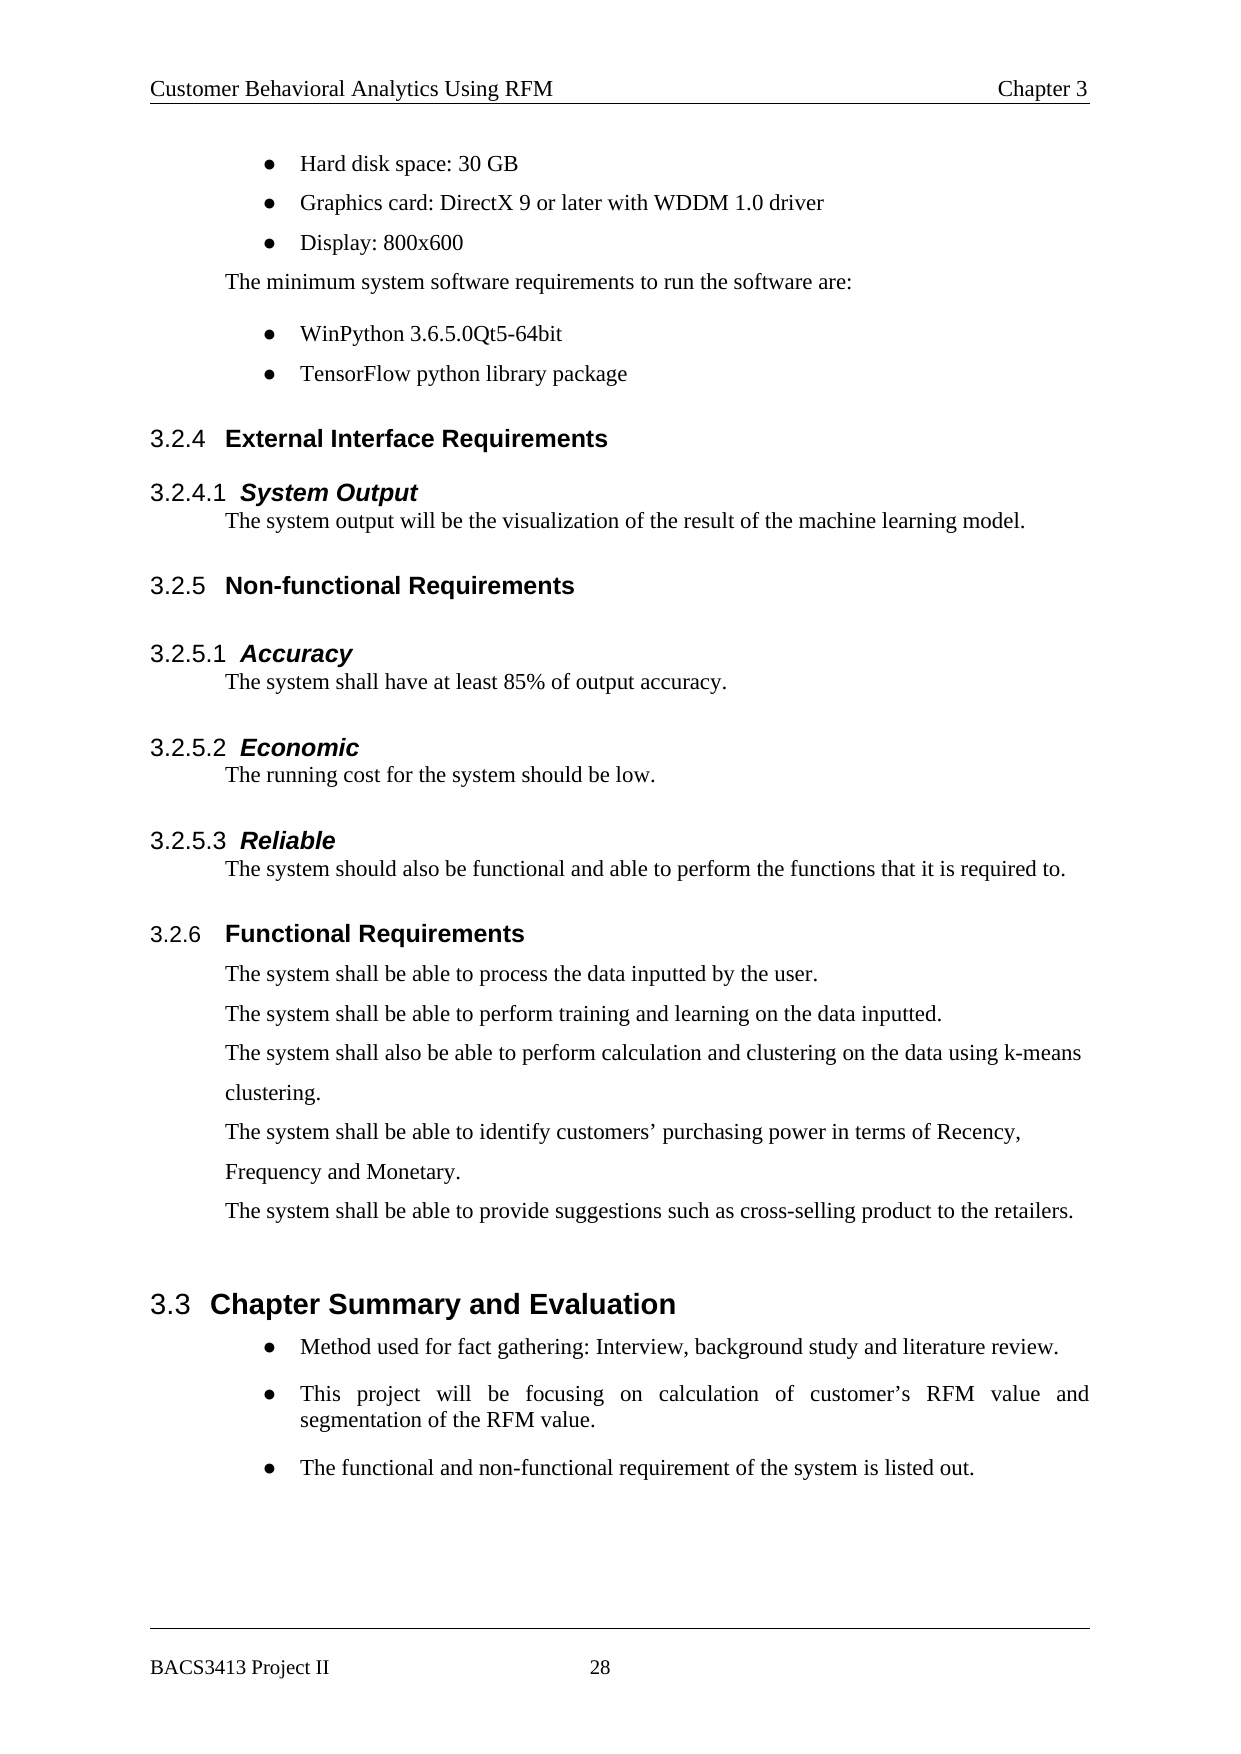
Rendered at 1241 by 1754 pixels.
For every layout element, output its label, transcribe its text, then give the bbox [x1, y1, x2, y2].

text The system should also be functional and able to perform the functions that it is required to. [225, 855, 1090, 881]
subtitle System Output [150, 478, 1090, 507]
list Hard disk space: 30 GB [262, 150, 1090, 176]
list Graphics card: DirectX 9 or later with WDDM 1.0 driver [262, 189, 1090, 216]
text The running cost for the system should be low. [225, 761, 1090, 788]
text The system shall be able to provide suggestions such as cross-selling product to the retailers. [225, 1197, 1090, 1224]
subtitle Economic [150, 733, 1090, 761]
list TensorFlow python library package [262, 360, 1090, 386]
subtitle Accuracy [150, 639, 1090, 668]
subtitle Functional Requirements [150, 919, 1090, 948]
list The functional and non-functional requirement of the system is listed out. [262, 1453, 1090, 1480]
list This project will be focusing on calculation of customer’s RFM value and segmentation of the RFM value. [262, 1380, 1090, 1433]
subtitle Chapter Summary and Evaluation [150, 1287, 1090, 1320]
list Method used for fact gathering: Interview, background study and literature review. [262, 1333, 1090, 1359]
subtitle Non-functional Requirements [150, 571, 1090, 600]
text The system shall be able to process the data inputted by the user. [225, 960, 1090, 987]
text The system shall be able to identify customers’ purchasing power in terms of Recency, Frequency and Monetary. [225, 1118, 1090, 1184]
text The system shall also be able to perform calculation and clustering on the data using k-means clustering. [225, 1039, 1090, 1105]
list WinPython 3.6.5.0Qt5-64bit [262, 320, 1090, 347]
text The system shall be able to perform training and learning on the data inputted. [225, 1000, 1090, 1026]
text The system shall have at least 85% of output accuracy. [225, 668, 1090, 694]
subtitle Reliable [150, 826, 1090, 855]
subtitle External Interface Requirements [150, 424, 1090, 453]
text The minimum system software requirements to run the software are: [225, 268, 1090, 295]
list Display: 800x600 [262, 229, 1090, 255]
text The system output will be the visualization of the result of the machine learning model. [225, 507, 1090, 533]
